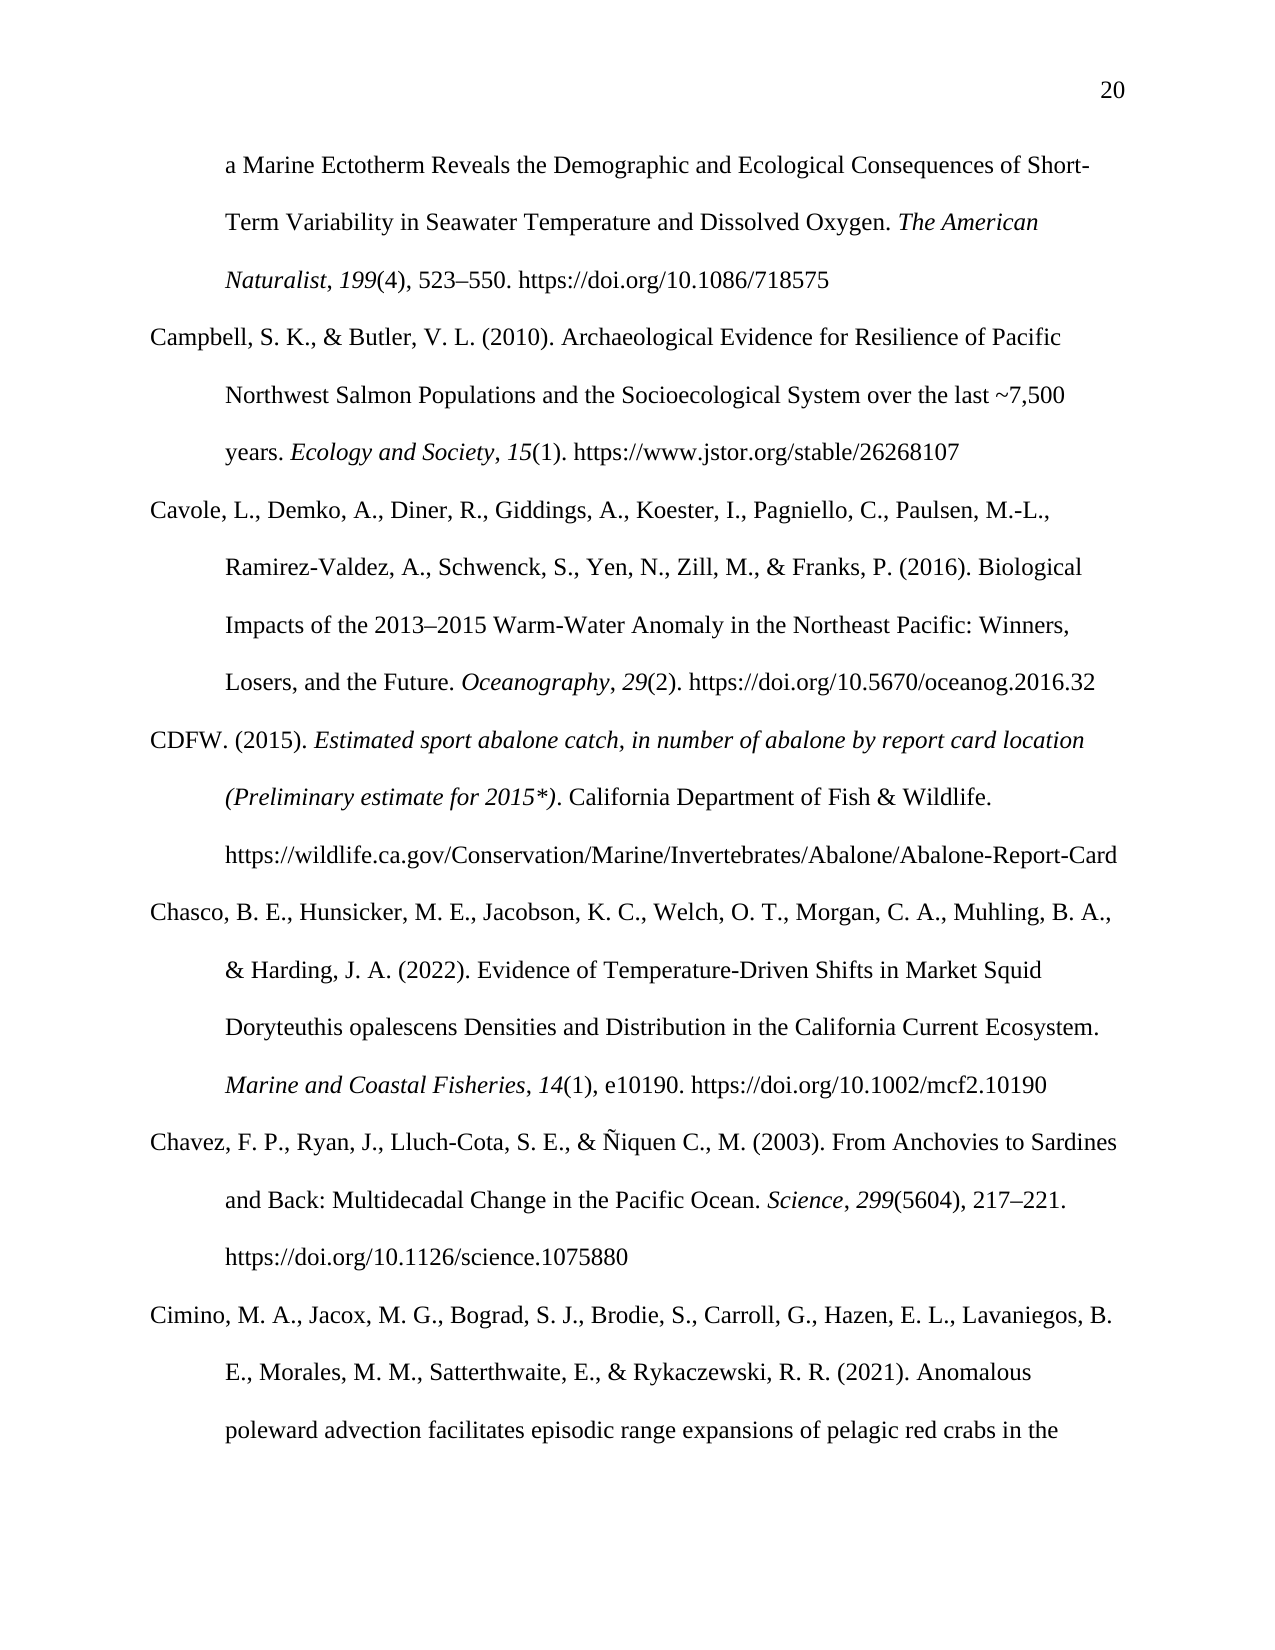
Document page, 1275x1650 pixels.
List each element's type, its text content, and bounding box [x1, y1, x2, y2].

text Chasco, B. E., Hunsicker, M. E., Jacobson, K. C., Welch, O. T., Morgan, C. A., Muhling, B. A., & Harding, J. A. (2022). Evidence of Temperature-Driven Shifts in Market Squid Doryteuthis opalescens Densities and Distribution in the California Current Ecosystem. Marine and Coastal Fisheries, 14(1), e10190. https://doi.org/10.1002/mcf2.10190 [150, 897, 1125, 1099]
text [150, 150, 1125, 294]
text Cavole, L., Demko, A., Diner, R., Giddings, A., Koester, I., Pagniello, C., Paulsen, M.-L., Ramirez-Valdez, A., Schwenck, S., Yen, N., Zill, M., & Franks, P. (2016). Biological Impacts of the 2013–2015 Warm-Water Anomaly in the Northeast Pacific: Winners, Losers, and the Future. Oceanography, 29(2). https://doi.org/10.5670/oceanog.2016.32 [150, 495, 1125, 696]
text Chavez, F. P., Ryan, J., Lluch-Cota, S. E., & Ñiquen C., M. (2003). From Anchovies to Sardines and Back: Multidecadal Change in the Pacific Ocean. Science, 299(5604), 217–221. https://doi.org/10.1126/science.1075880 [150, 1127, 1125, 1271]
text Campbell, S. K., & Butler, V. L. (2010). Archaeological Evidence for Resilience of Pacific Northwest Salmon Populations and the Socioecological System over the last ~7,500 years. Ecology and Society, 15(1). https://www.jstor.org/stable/26268107 [150, 322, 1125, 466]
text CDFW. (2015). Estimated sport abalone catch, in number of abalone by report card location (Preliminary estimate for 2015*). California Department of Fish & Wildlife. https://wildlife.ca.gov/Conservation/Marine/Invertebrates/Abalone/Abalone-Report-Card [150, 725, 1125, 869]
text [150, 1300, 1125, 1444]
